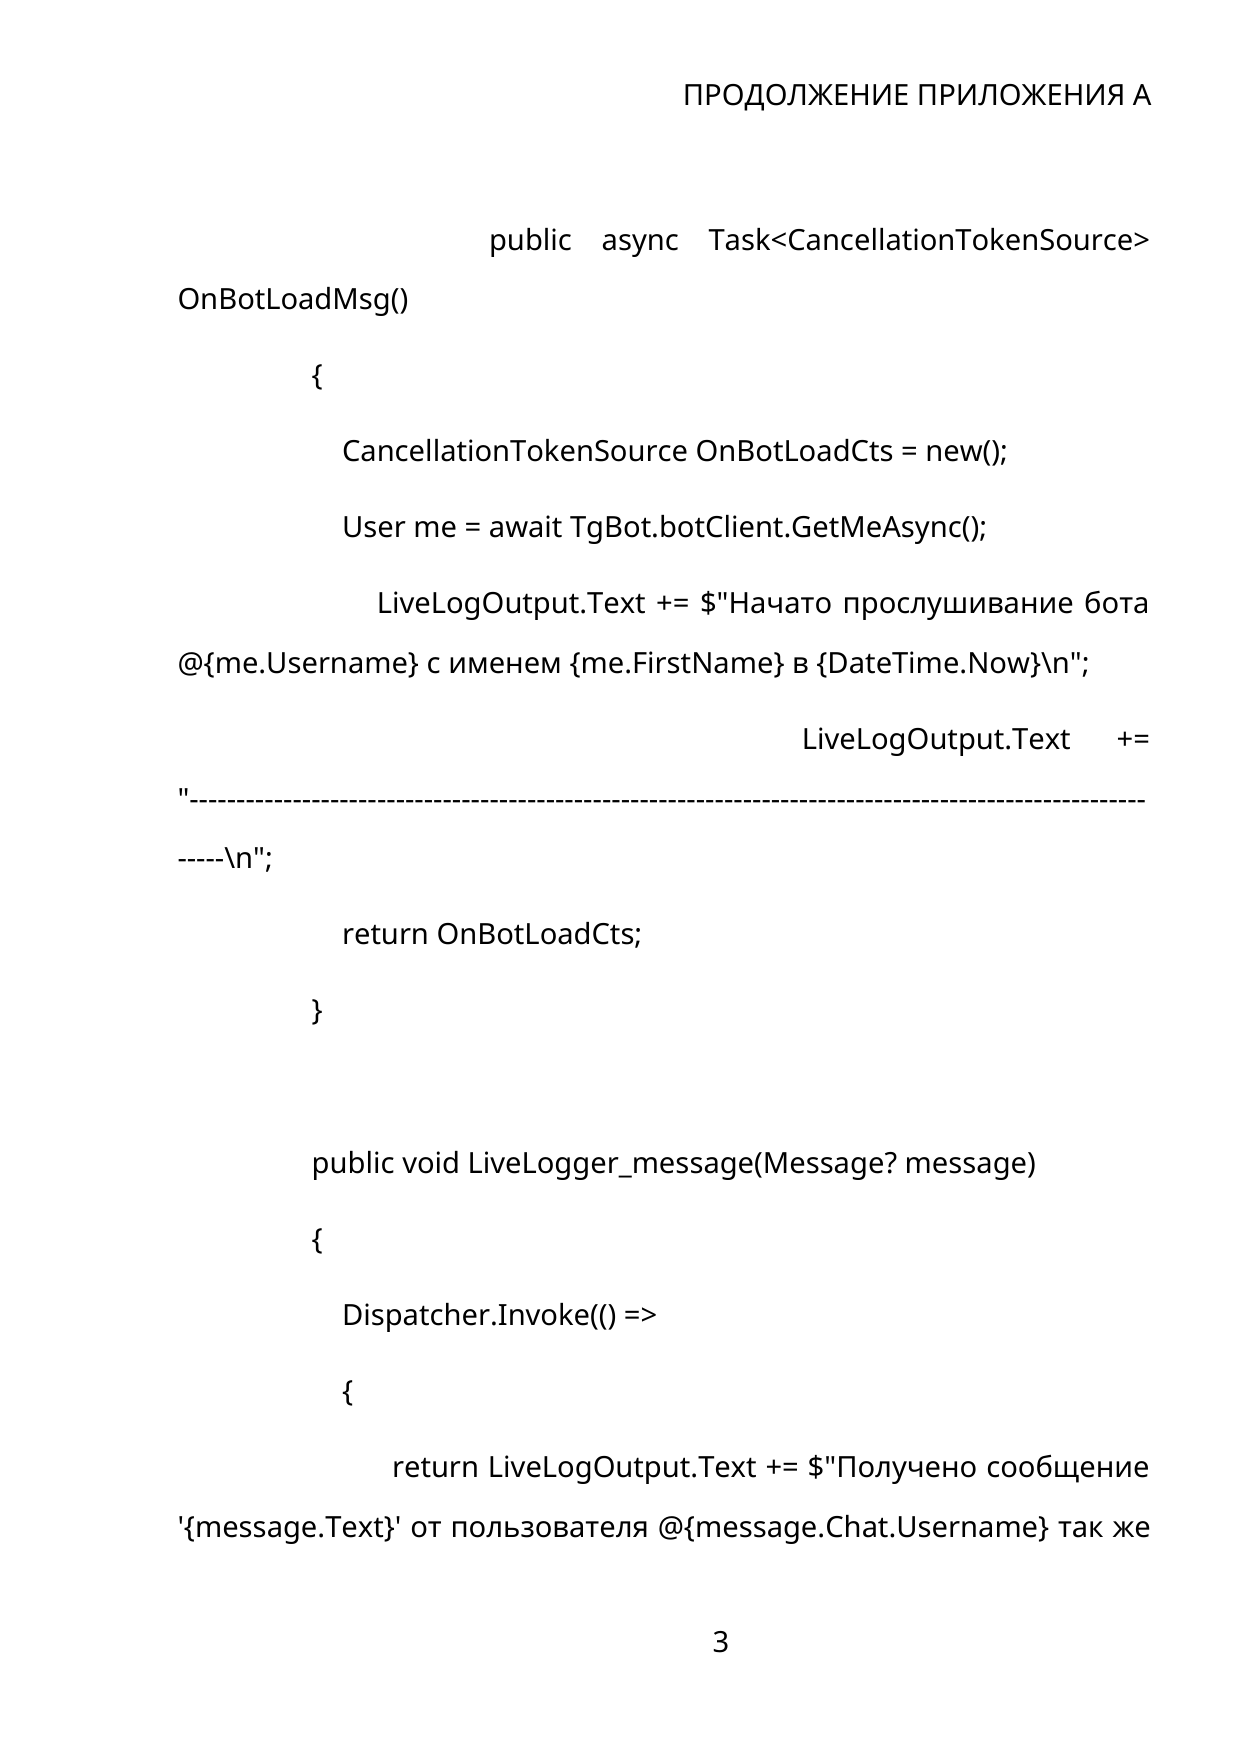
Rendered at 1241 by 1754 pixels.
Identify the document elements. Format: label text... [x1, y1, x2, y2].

text } [177, 990, 1152, 1029]
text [177, 1447, 1152, 1546]
text Dispatcher.Invoke(() => [177, 1294, 1152, 1334]
text LiveLogOutput.Text += "-----------------------------------------------------------------------------------------------------------\n"; [177, 718, 1152, 877]
text { [177, 354, 1152, 394]
text User me = await TgBot.botClient.GetMeAsync(); [177, 507, 1152, 546]
text LiveLogOutput.Text += $"Начато прослушивание бота @{me.Username} с именем {me.FirstName} в {DateTime.Now}\n"; [177, 583, 1152, 682]
text public void LiveLogger_message(Message? message) [177, 1142, 1152, 1182]
text return OnBotLoadCts; [177, 913, 1152, 953]
text public async Task<CancellationTokenSource> OnBotLoadMsg() [177, 219, 1152, 318]
text { [177, 1218, 1152, 1258]
text { [177, 1370, 1152, 1410]
text CancellationTokenSource OnBotLoadCts = new(); [177, 431, 1152, 470]
